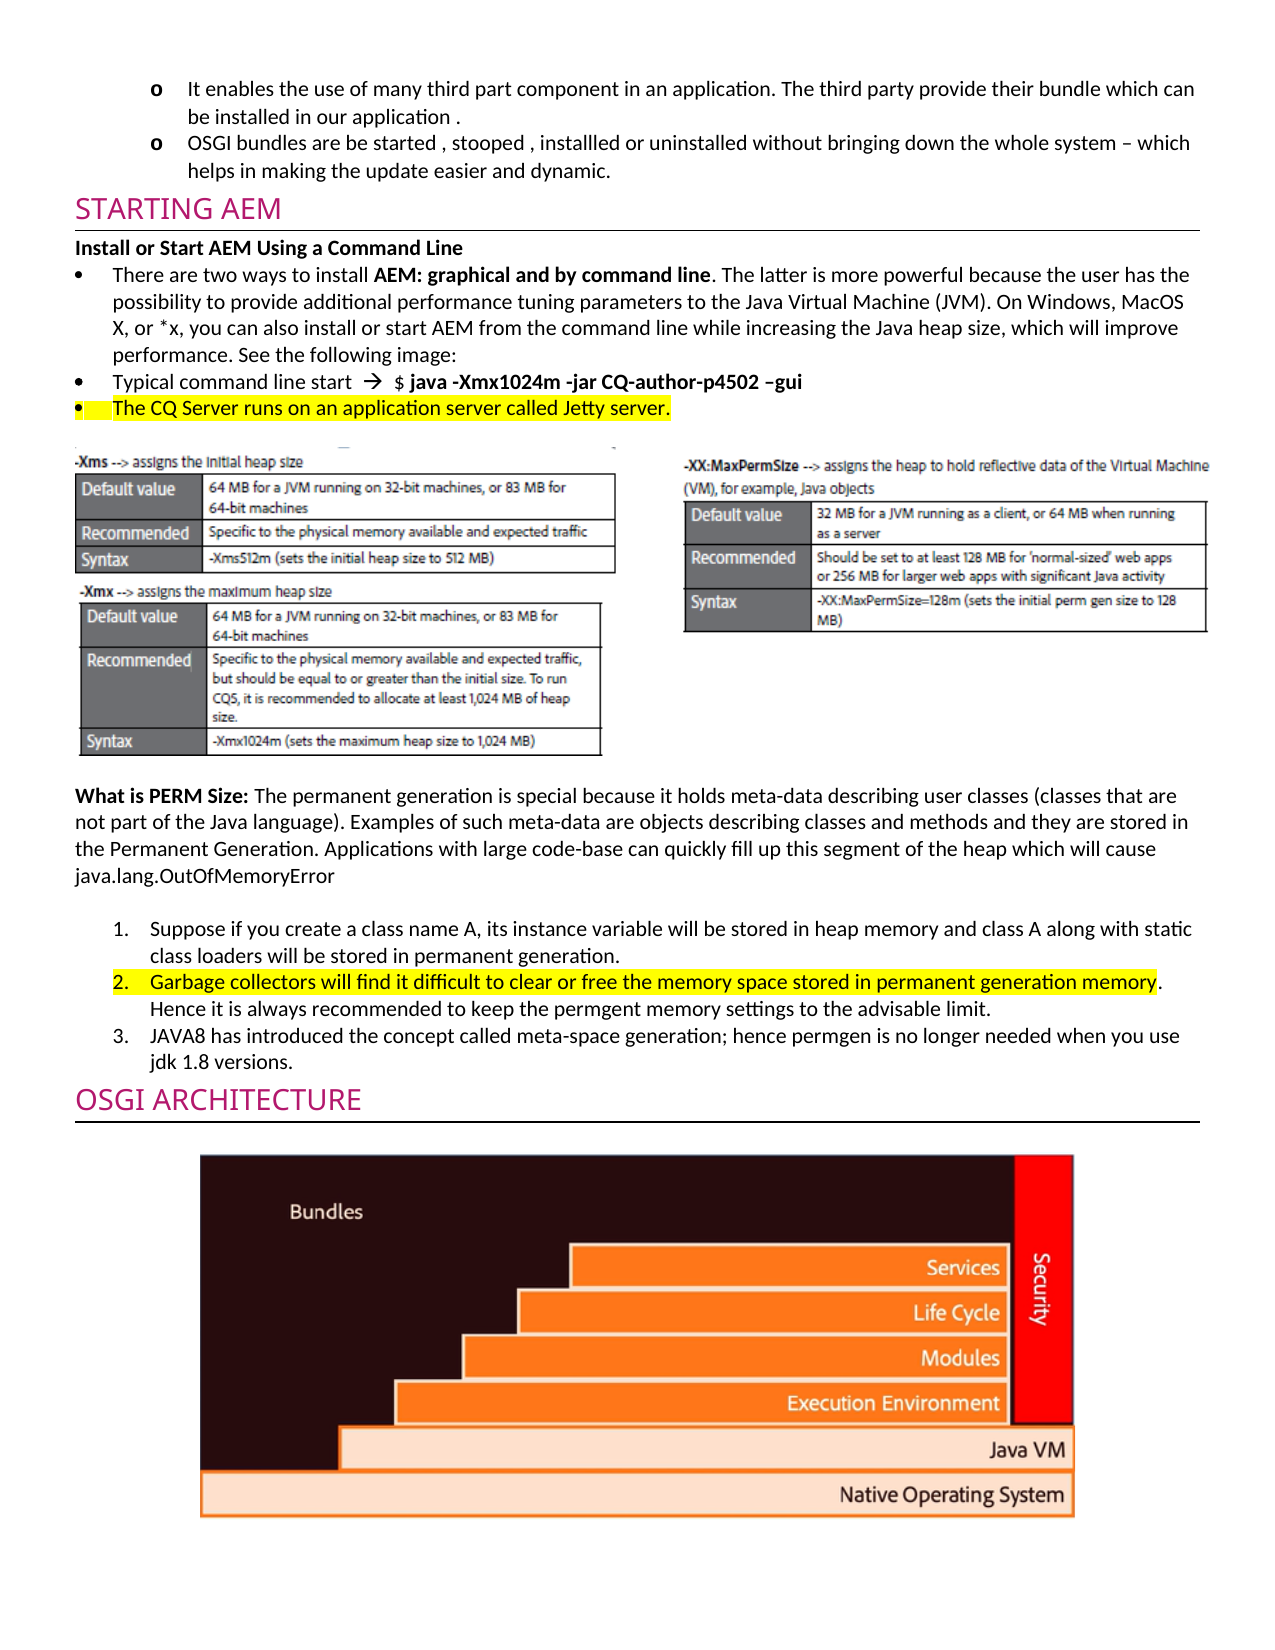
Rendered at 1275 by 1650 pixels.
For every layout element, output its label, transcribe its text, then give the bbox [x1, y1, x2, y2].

list Garbage collectors will find it difficult to clear or free the memory space stored in permanent generation memory. Hence it is always recommended to keep the permgent memory settings to the advisable limit. [112, 968, 1200, 1022]
text Install or Start AEM Using a Command Line [75, 234, 1200, 261]
list Typical command line start $ java -Xmx1024m -jar CQ-author-p4502 –gui [75, 368, 1200, 394]
text What is PERM Size: The permanent generation is special because it holds meta-data describing user classes (classes that are not part of the Java language). Examples of such meta-data are objects describing classes and methods and they are stored in the Permanent Generation. Applications with large code-base can quickly fill up this segment of the heap which will cause java.lang.OutOfMemoryError [75, 782, 1200, 888]
list The CQ Server runs on an application server called Jetty server. [75, 394, 1200, 421]
list JAVA8 has introduced the concept called meta-space generation; hence permgen is no longer needed when you use jdk 1.8 versions. [112, 1022, 1200, 1075]
list It enables the use of many third part component in an application. The third party provide their bundle which can be installed in our application . [150, 75, 1200, 129]
picture [200, 1152, 1075, 1520]
list OSGI bundles are be started , stooped , installled or uninstalled without bringing down the whole system – which helps in making the update easier and dynamic. [150, 129, 1200, 184]
picture [75, 447, 616, 756]
subtitle STARTING AEM [75, 188, 1200, 230]
subtitle OSGI ARCHITECTURE [75, 1079, 1200, 1121]
list There are two ways to install AEM: graphical and by command line. The latter is more powerful because the user has the possibility to provide additional performance tuning parameters to the Java Virtual Machine (JVM). On Windows, MacOS X, or *x, you can also install or start AEM from the command line while increasing the Java heap size, which will improve performance. See the following image: [75, 261, 1200, 368]
picture [675, 447, 1218, 641]
list Suppose if you create a class name A, its instance variable will be stored in heap memory and class A along with static class loaders will be stored in permanent generation. [112, 915, 1200, 968]
